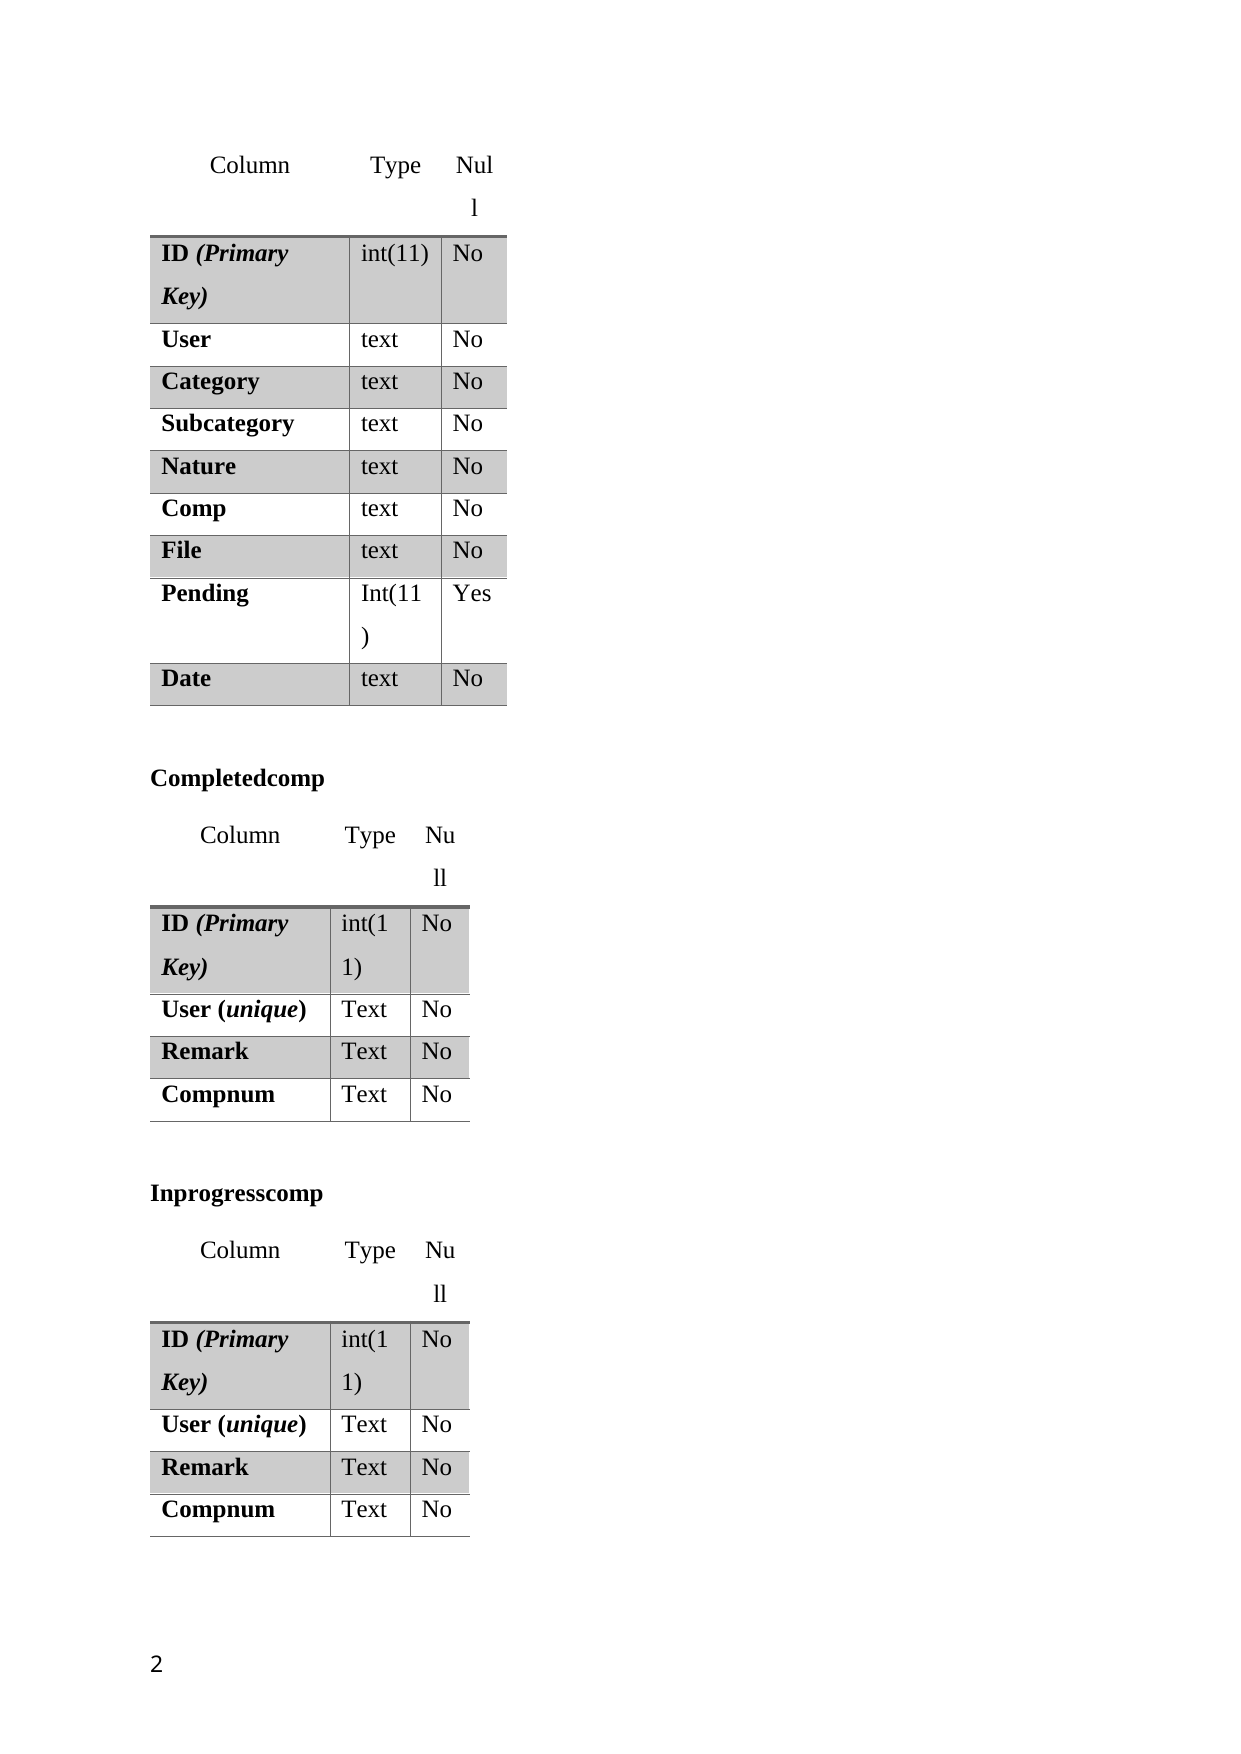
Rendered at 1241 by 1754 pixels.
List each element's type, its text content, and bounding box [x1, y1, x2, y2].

table_cell No [411, 995, 469, 1036]
table_cell No [442, 238, 507, 323]
table_cell No [442, 536, 507, 577]
table_cell int(11) [331, 909, 410, 993]
table_cell int(11) [350, 238, 441, 323]
table_cell Text [331, 995, 410, 1036]
table_cell int(11) [331, 1324, 410, 1409]
table_cell text [350, 409, 441, 450]
table_cell Text [331, 1079, 410, 1121]
table_cell Text [331, 1037, 410, 1078]
table_header Null [410, 1236, 469, 1321]
table_cell No [411, 1037, 469, 1078]
table_cell text [350, 324, 441, 366]
table_header Type [350, 150, 441, 235]
table_cell No [411, 1324, 469, 1409]
table_cell Int(11) [350, 579, 441, 663]
table_cell No [411, 1079, 469, 1121]
table_cell text [350, 536, 441, 577]
table_cell Remark [150, 1452, 330, 1493]
table_cell User (unique) [150, 995, 330, 1036]
table_cell Text [331, 1452, 410, 1493]
table_cell Text [331, 1410, 410, 1451]
table_cell Compnum [150, 1079, 330, 1121]
table_header Type [330, 820, 410, 905]
table_cell Comp [150, 494, 349, 535]
table_cell User [150, 324, 349, 366]
table_cell ID (Primary Key) [150, 909, 330, 993]
table_cell User (unique) [150, 1410, 330, 1451]
table_cell No [411, 1495, 469, 1536]
table_cell text [350, 367, 441, 408]
table_header Null [441, 150, 507, 235]
table_cell Compnum [150, 1495, 330, 1536]
table_cell Yes [442, 579, 507, 663]
table_cell No [411, 1452, 469, 1493]
table_cell text [350, 494, 441, 535]
text Inprogresscomp [150, 1178, 1090, 1207]
table_header Type [330, 1236, 410, 1321]
table_cell No [411, 1410, 469, 1451]
table_cell No [442, 367, 507, 408]
table_header Column [150, 820, 330, 905]
table_cell Subcategory [150, 409, 349, 450]
table_header Column [150, 1236, 330, 1321]
table_cell ID (Primary Key) [150, 238, 349, 323]
table_cell text [350, 451, 441, 493]
table_cell No [442, 409, 507, 450]
table_cell Nature [150, 451, 349, 493]
table_cell No [411, 909, 469, 993]
table_cell No [442, 451, 507, 493]
table_cell No [442, 494, 507, 535]
table_cell File [150, 536, 349, 577]
table_cell Category [150, 367, 349, 408]
table_cell Date [150, 664, 349, 705]
table_header Column [150, 150, 349, 235]
table_cell text [350, 664, 441, 705]
table_cell Pending [150, 579, 349, 663]
table_cell Text [331, 1495, 410, 1536]
text Completedcomp [150, 763, 1090, 792]
table_cell ID (Primary Key) [150, 1324, 330, 1409]
table_cell No [442, 324, 507, 366]
table_cell Remark [150, 1037, 330, 1078]
table_cell No [442, 664, 507, 705]
table_header Null [410, 820, 469, 905]
